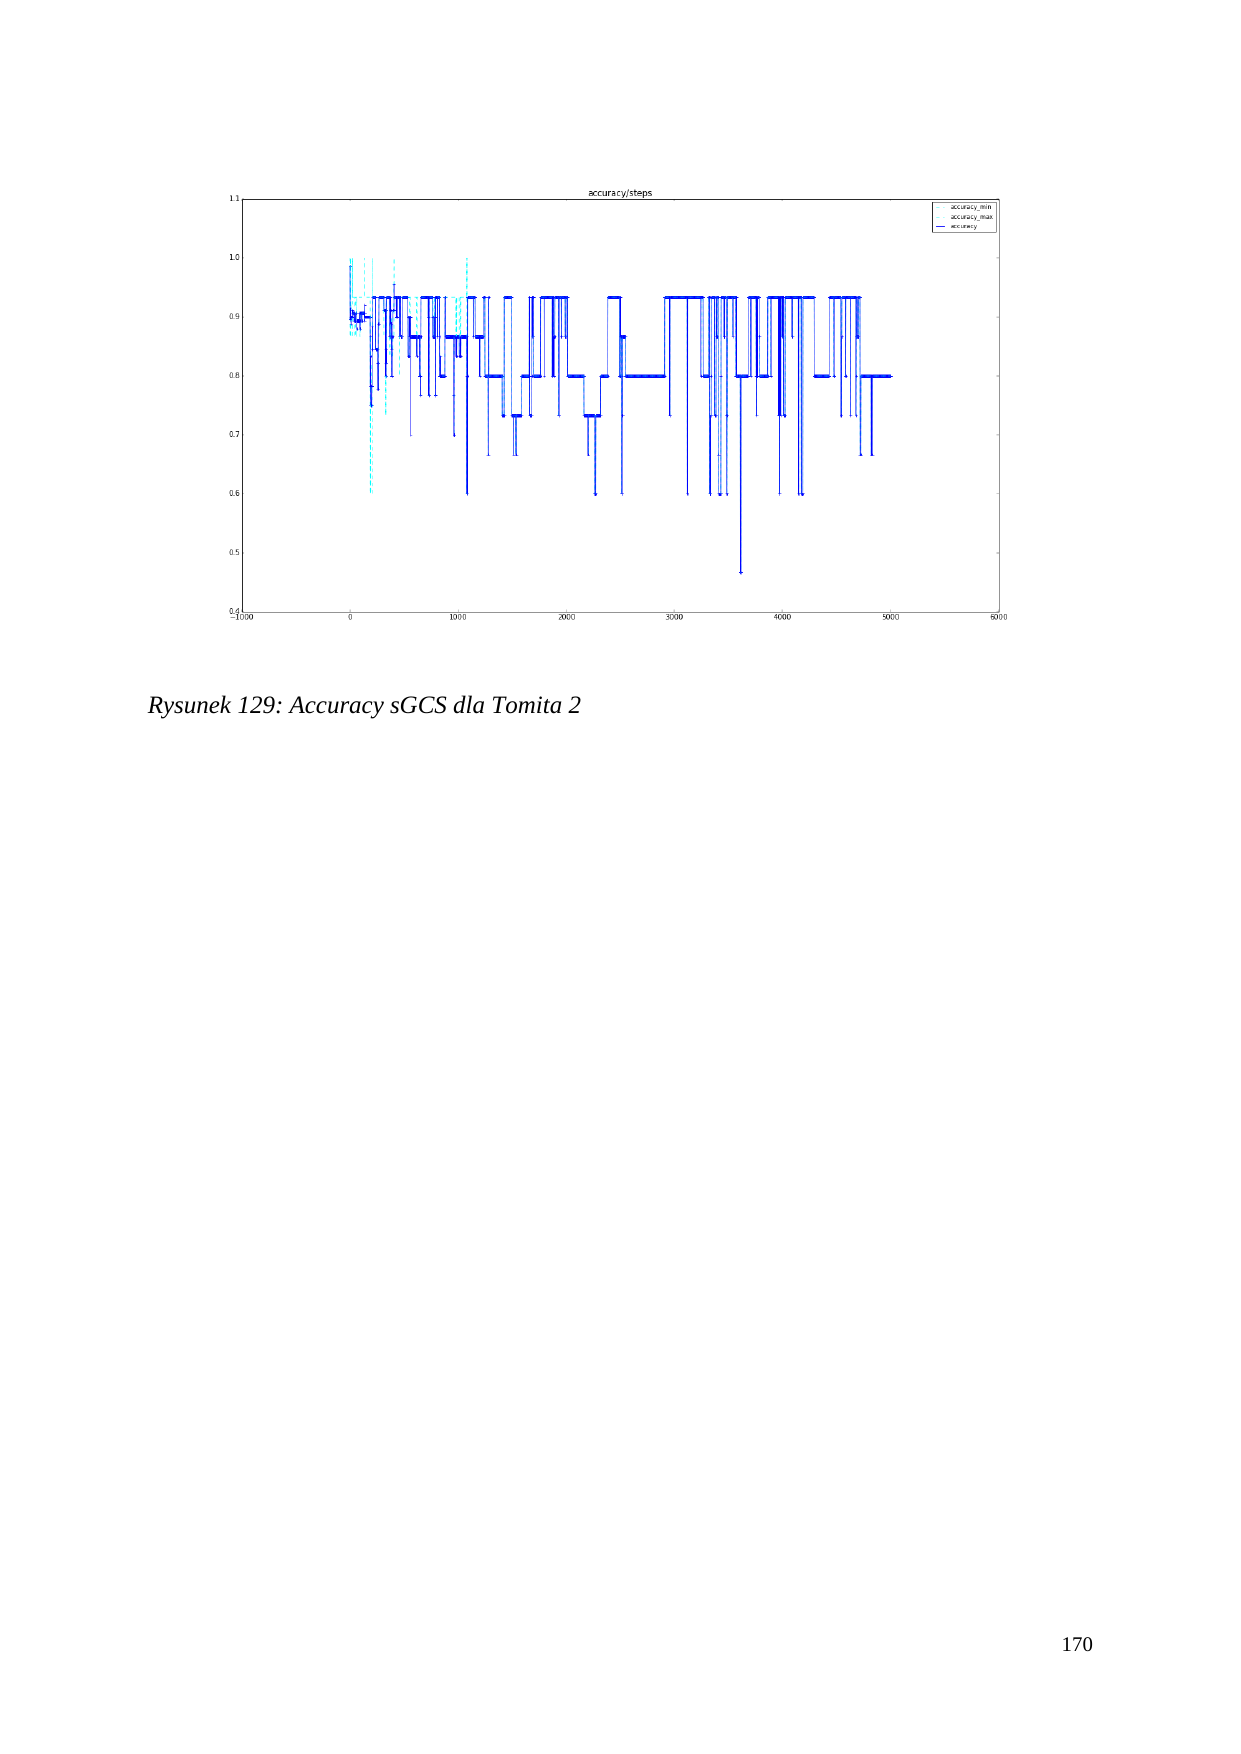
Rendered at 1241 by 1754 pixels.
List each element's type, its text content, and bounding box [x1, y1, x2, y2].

text Rysunek 129: Accuracy sGCS dla Tomita 2 [148, 690, 1093, 719]
picture [147, 147, 1093, 663]
